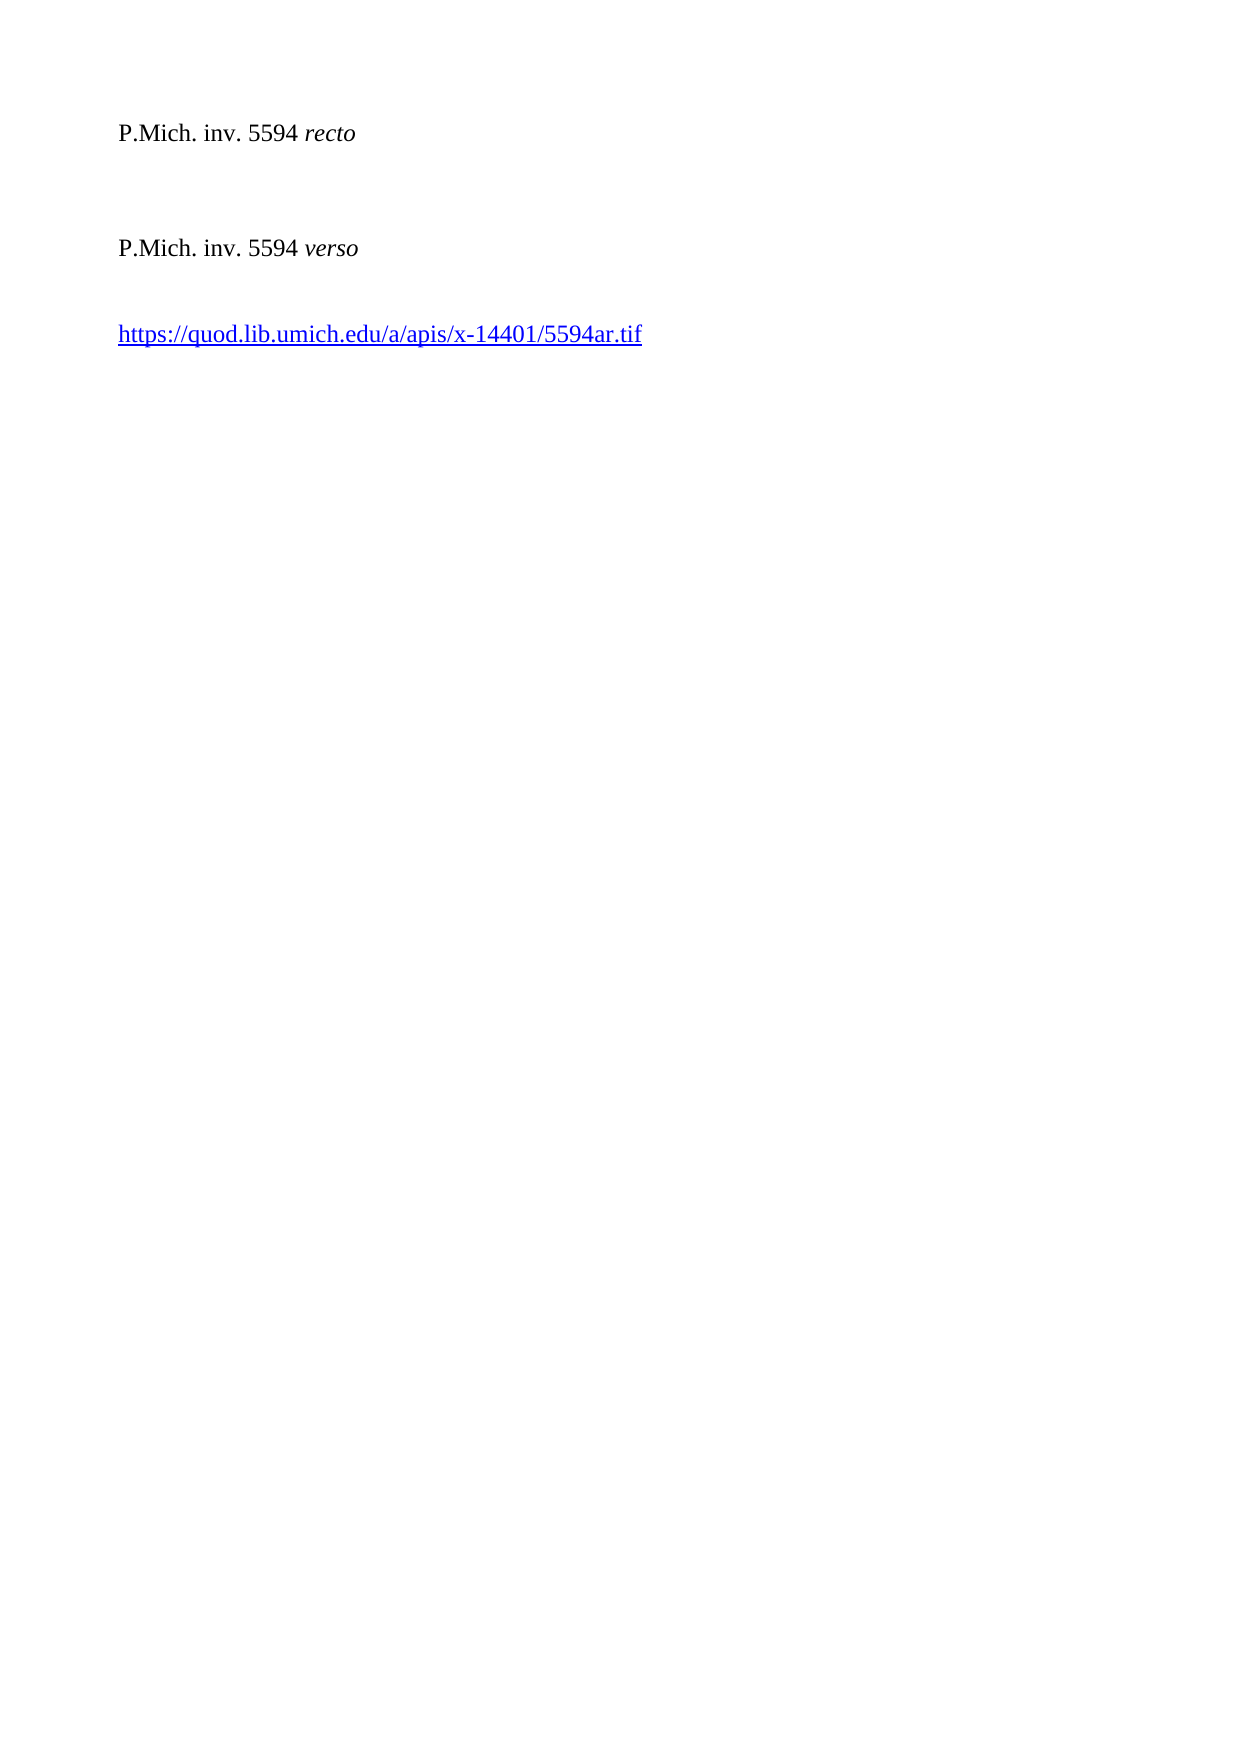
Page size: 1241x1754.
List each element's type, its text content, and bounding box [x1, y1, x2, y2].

text P.Mich. inv. 5594 recto [118, 118, 1122, 147]
text P.Mich. inv. 5594 verso [118, 233, 1122, 262]
text https://quod.lib.umich.edu/a/apis/x-14401/5594ar.tif [118, 319, 1122, 348]
